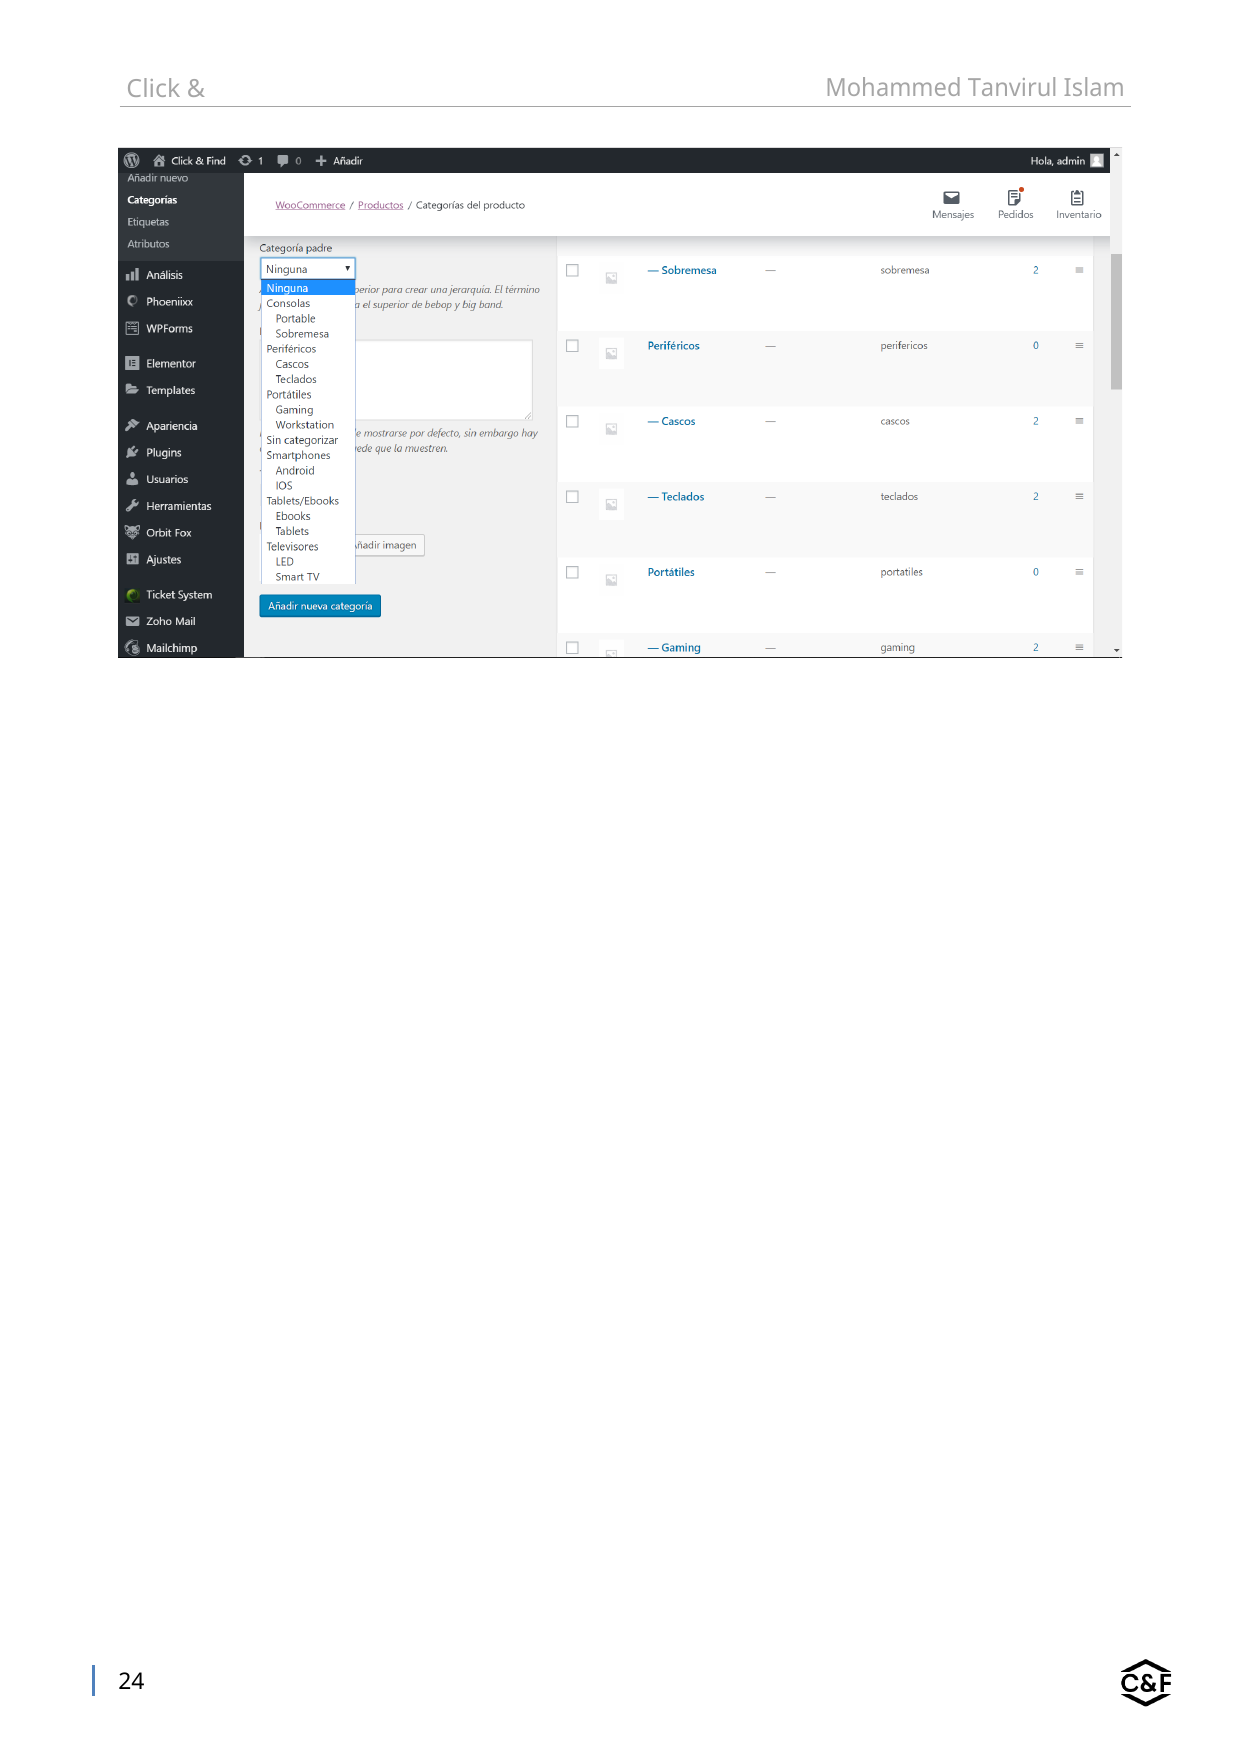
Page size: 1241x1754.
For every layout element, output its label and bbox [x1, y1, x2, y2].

picture [1120, 1658, 1172, 1707]
picture [118, 147, 1123, 658]
